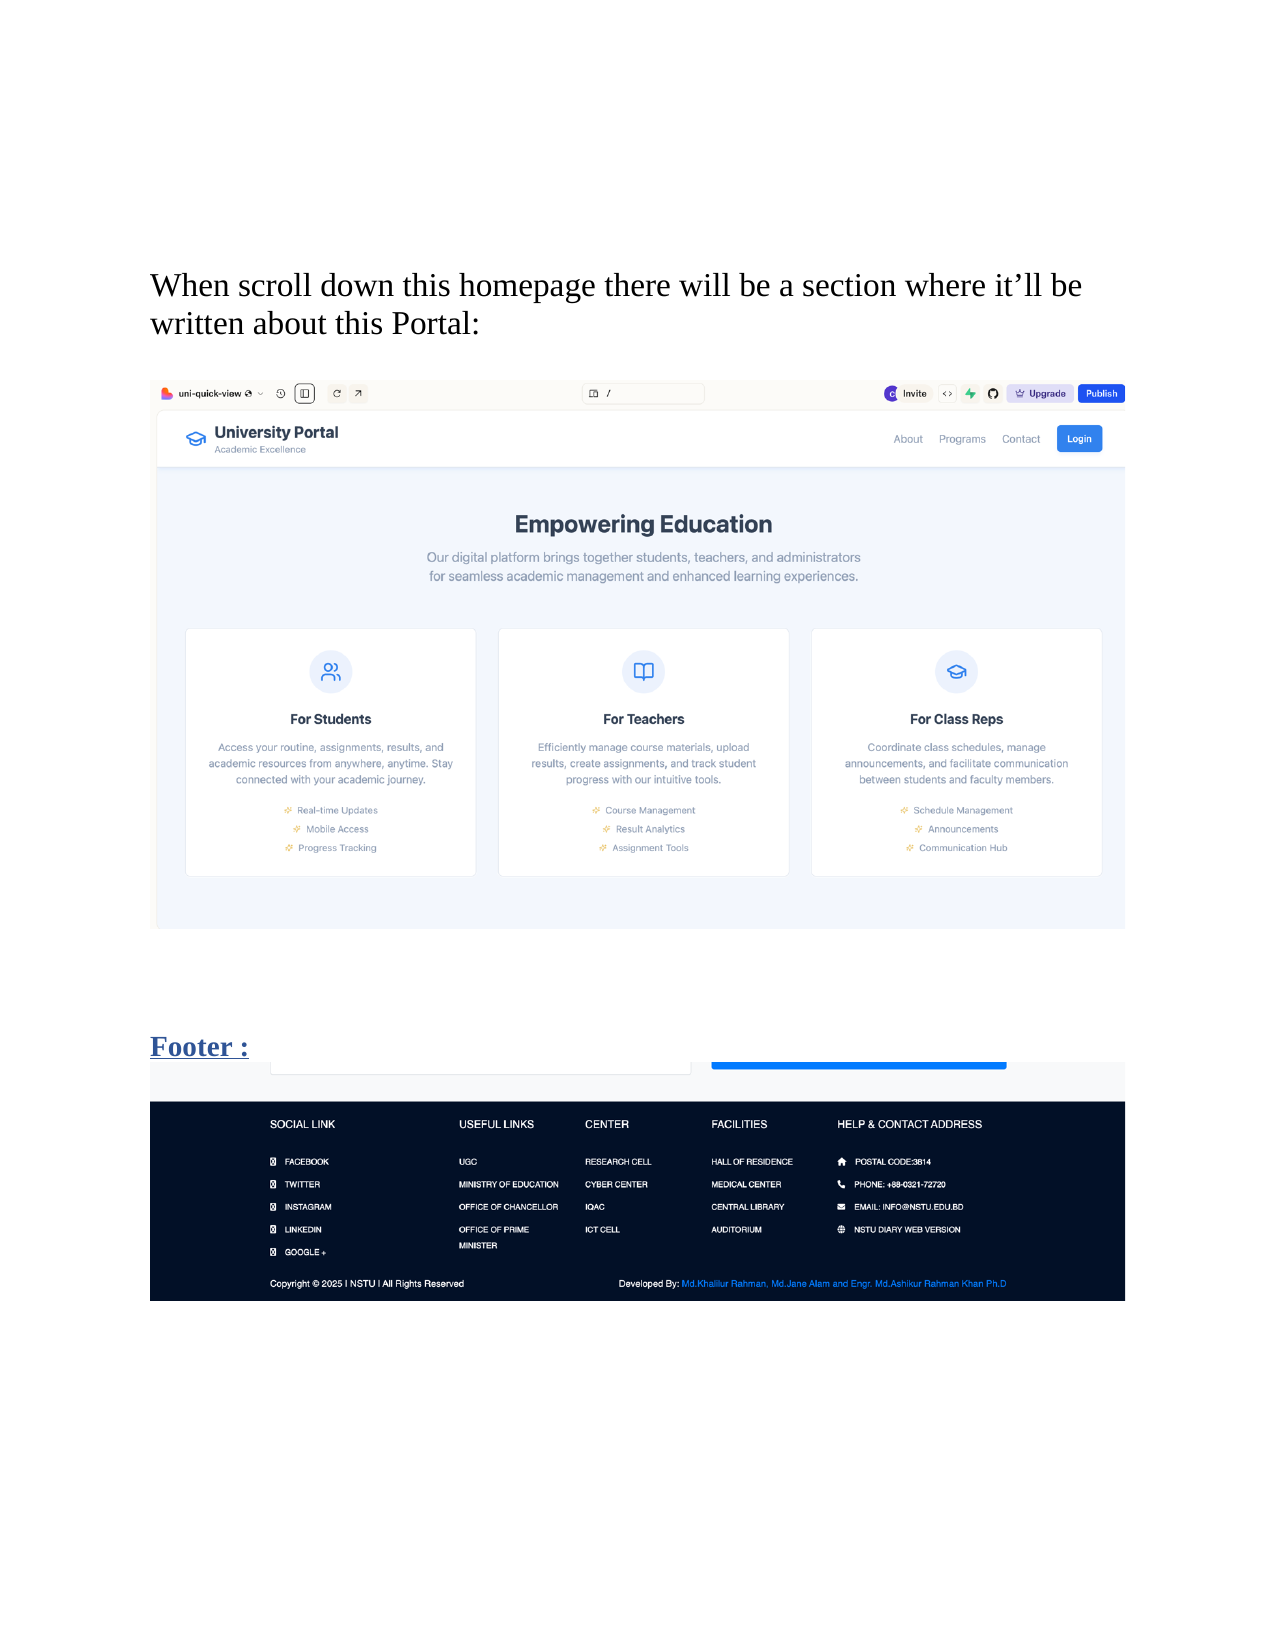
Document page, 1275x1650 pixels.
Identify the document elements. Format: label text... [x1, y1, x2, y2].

text When scroll down this homepage there will be a section where it’ll be written about this Portal: [150, 265, 1125, 342]
picture [150, 380, 1125, 929]
picture [150, 1062, 1125, 1301]
text Footer : [150, 1029, 1125, 1062]
